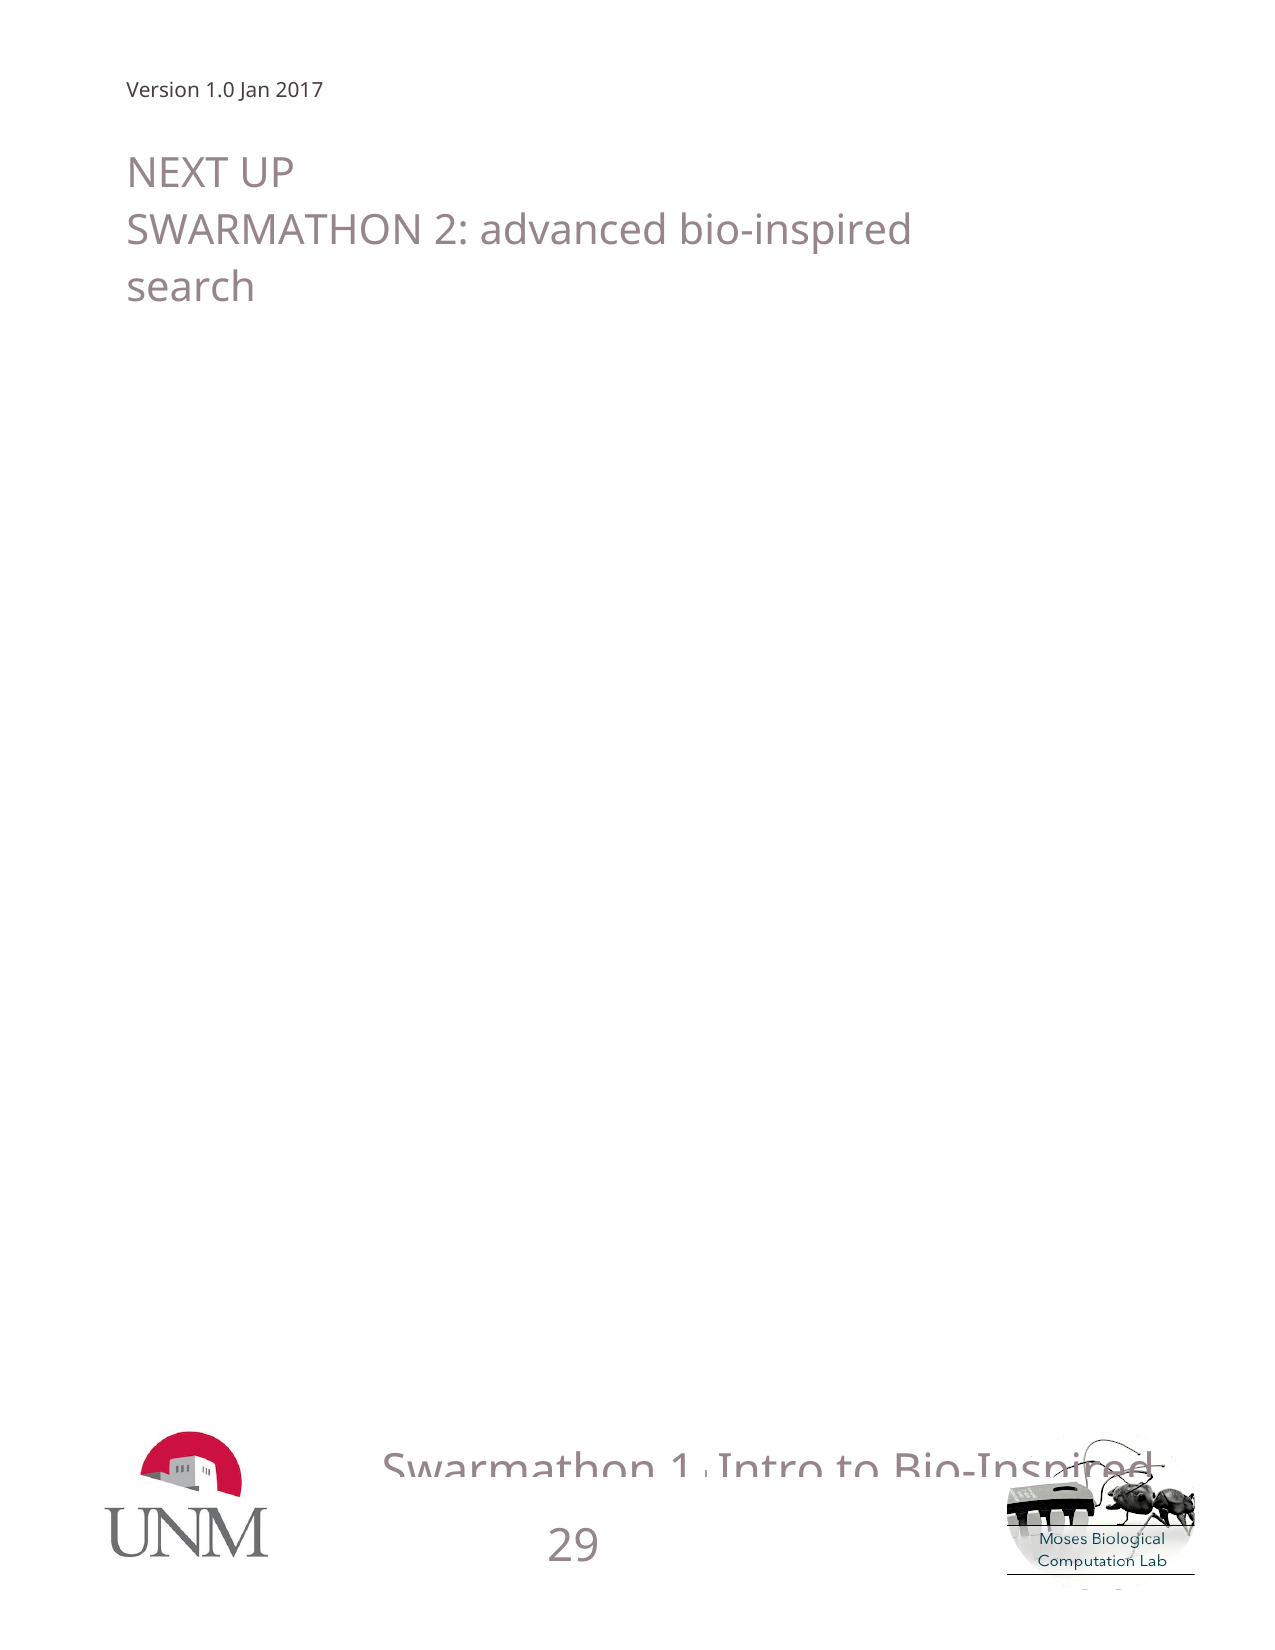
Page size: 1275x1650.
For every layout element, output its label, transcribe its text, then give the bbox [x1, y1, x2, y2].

picture [1007, 1431, 1195, 1590]
text NEXT UP [126, 143, 1020, 200]
text SWARMATHON 2: advanced bio-inspired search [126, 200, 1020, 313]
picture [103, 1430, 269, 1558]
